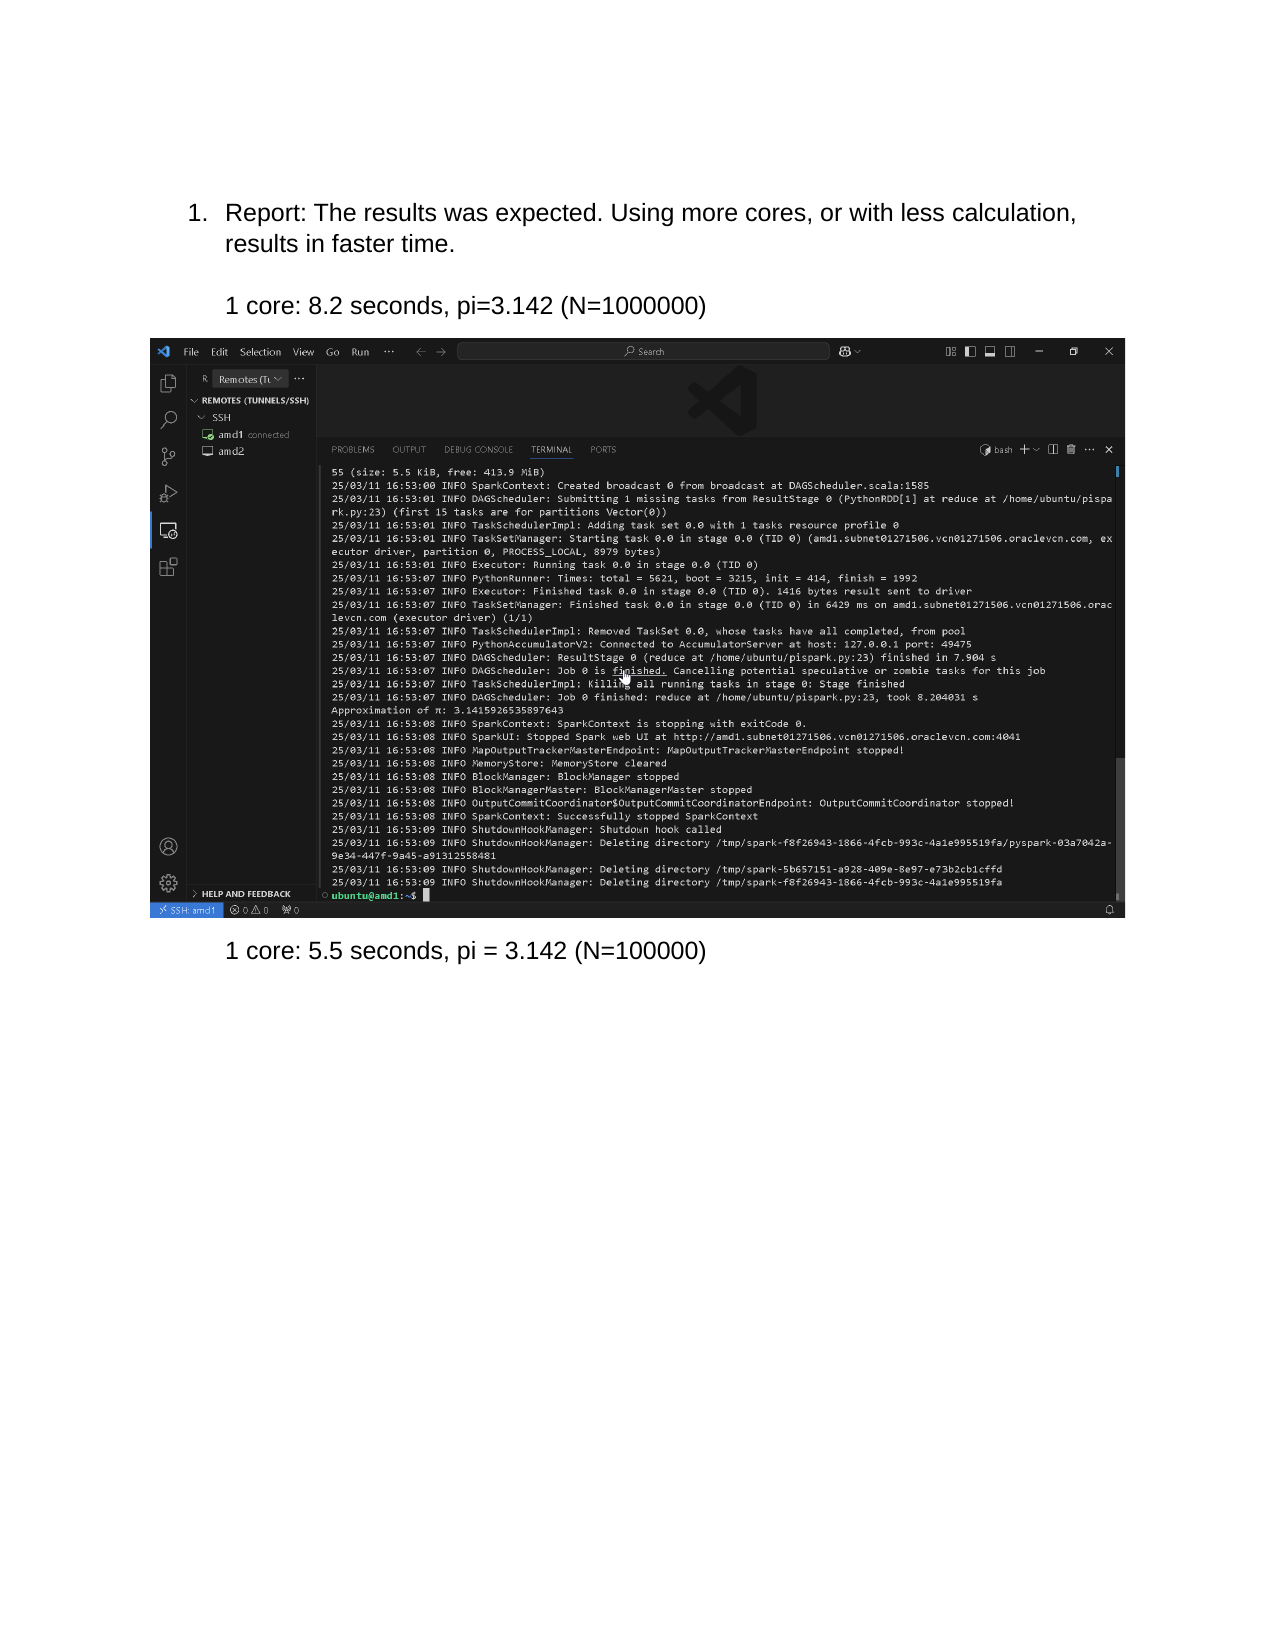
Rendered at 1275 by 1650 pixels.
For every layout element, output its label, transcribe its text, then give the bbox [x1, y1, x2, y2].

list Report: The results was expected. Using more cores, or with less calculation, results in faster time. [187, 198, 1125, 257]
picture [150, 338, 1125, 918]
list 1 core: 5.5 seconds, pi = 3.142 (N=100000) [225, 936, 1125, 965]
list 1 core: 8.2 seconds, pi=3.142 (N=1000000) [225, 291, 1125, 319]
